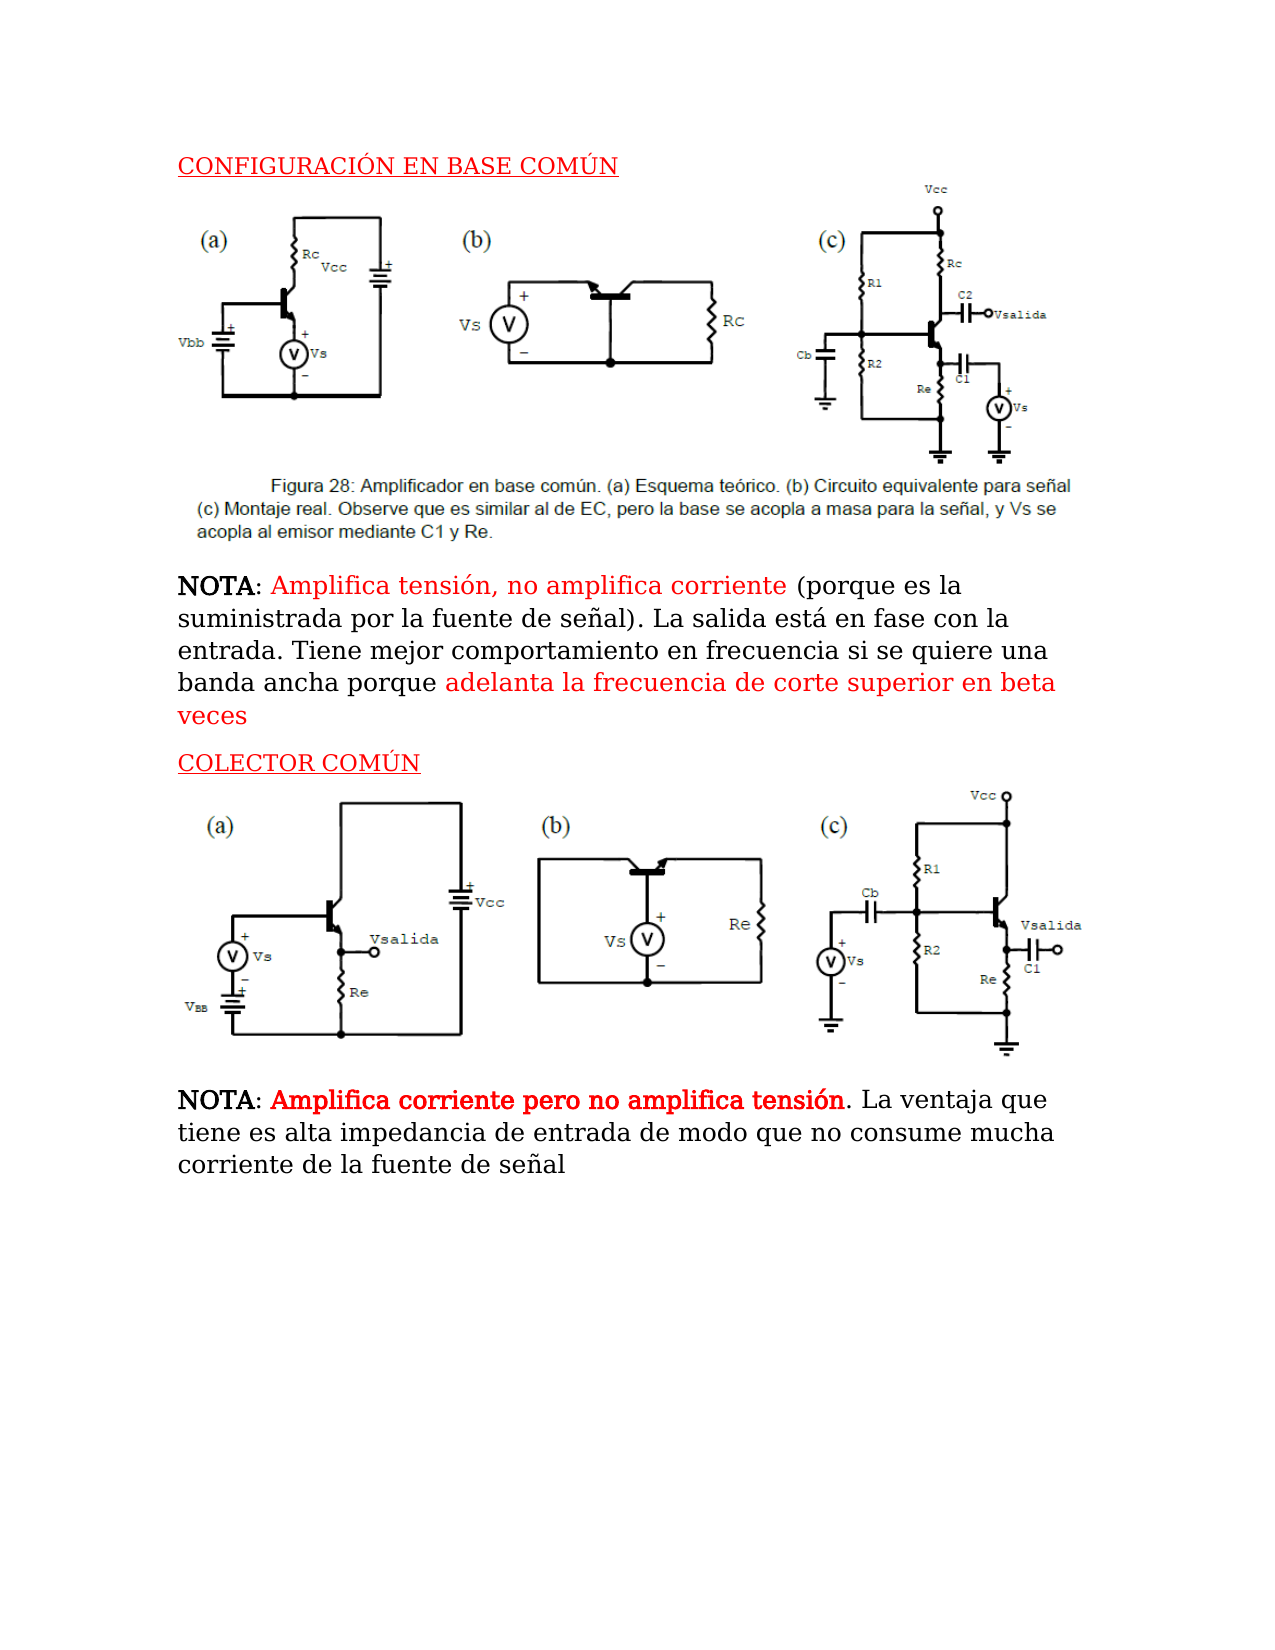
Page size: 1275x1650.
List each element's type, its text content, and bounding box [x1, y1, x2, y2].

subtitle CONFIGURACIÓN EN BASE COMÚN [177, 152, 1098, 179]
text NOTA: Amplifica tensión, no amplifica corriente (porque es la suministrada por la fuente de señal). La salida está en fase con la entrada. Tiene mejor comportamiento en frecuencia si se quiere una banda ancha porque adelanta la frecuencia de corte superior en beta veces [177, 570, 1098, 729]
picture [177, 181, 1098, 551]
subtitle COLECTOR COMÚN [177, 748, 1098, 776]
text NOTA: Amplifica corriente pero no amplifica tensión. La ventaja que tiene es alta impedancia de entrada de modo que no consume mucha corriente de la fuente de señal [177, 1084, 1098, 1179]
picture [177, 778, 1098, 1065]
